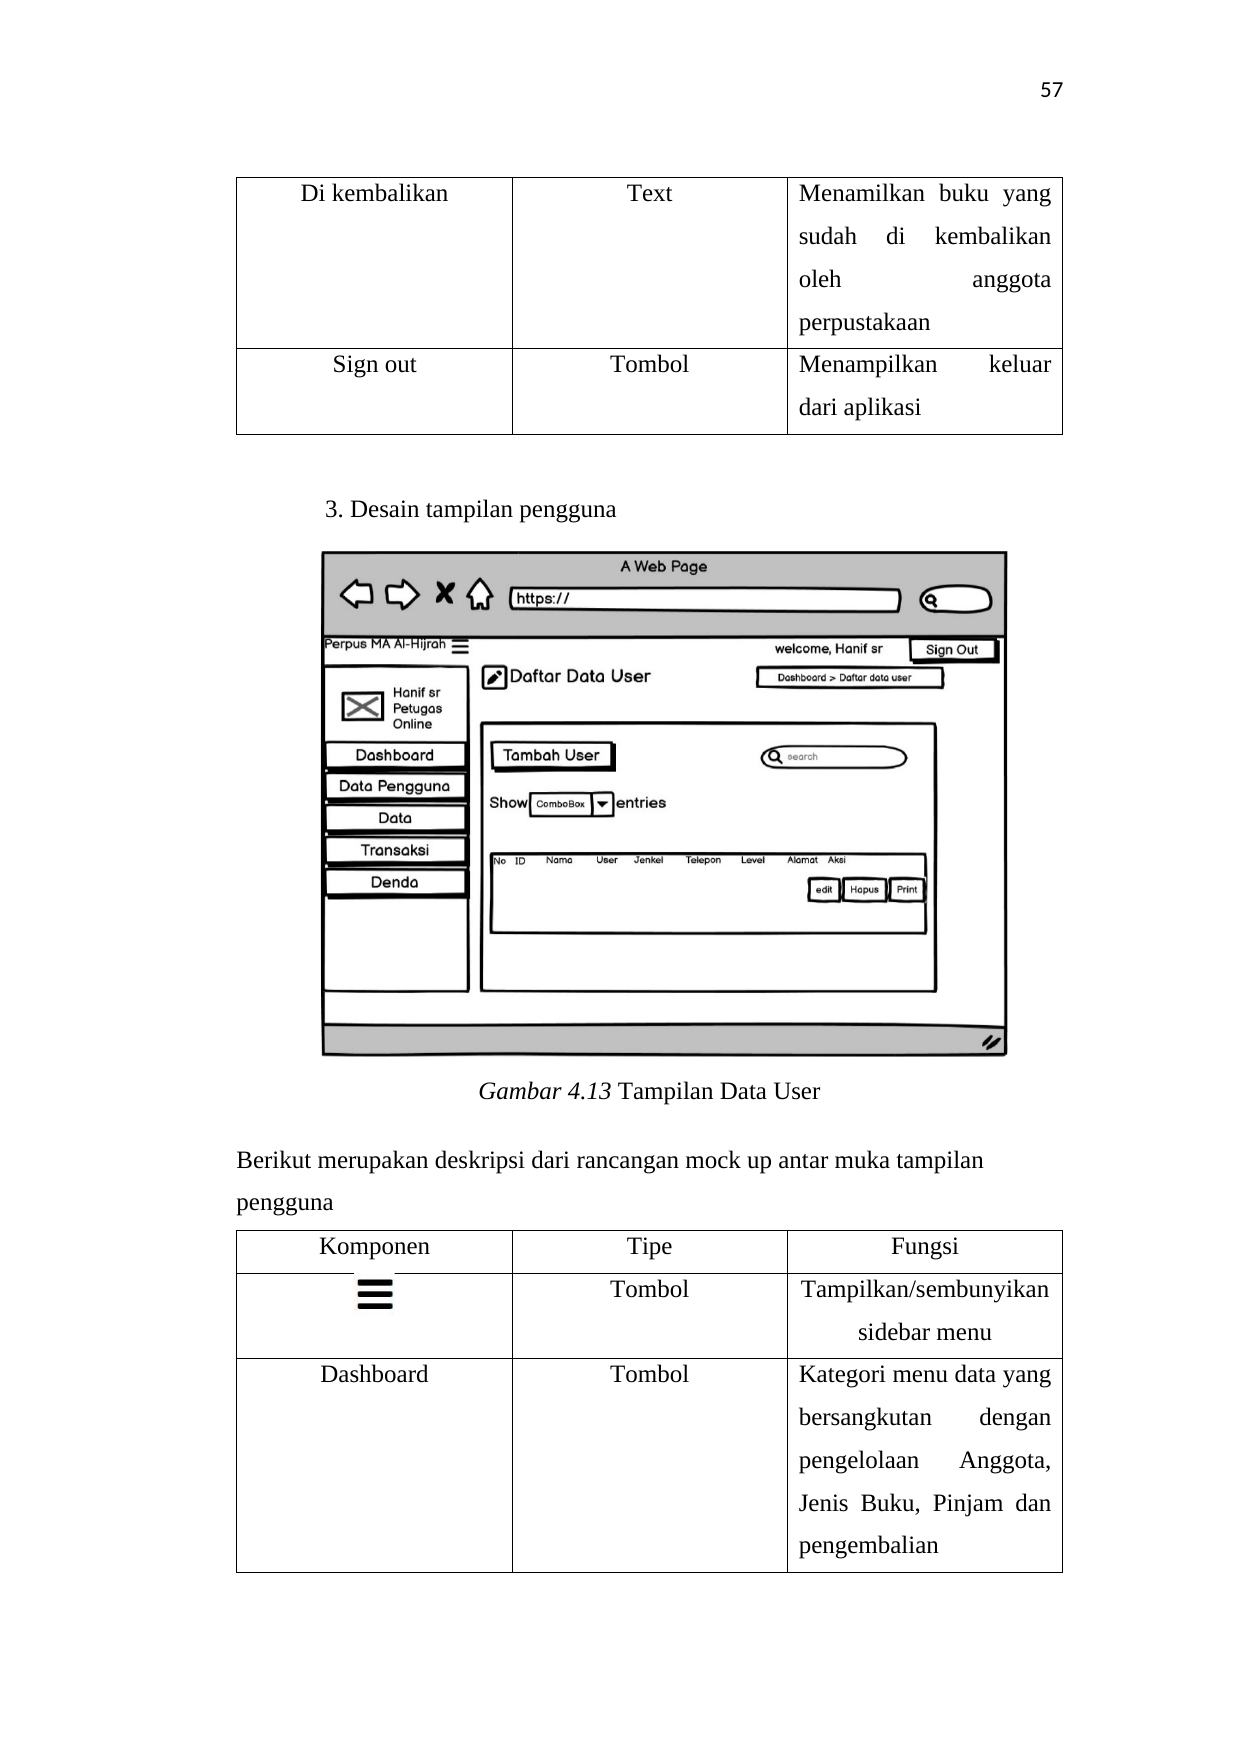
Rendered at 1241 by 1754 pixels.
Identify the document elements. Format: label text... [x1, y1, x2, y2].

table_cell Text [513, 178, 787, 348]
table_cell Tombol [513, 349, 787, 434]
table_cell Tombol [513, 1359, 787, 1572]
table_cell Menamilkan buku yang sudah di kembalikan oleh anggota perpustakaan [788, 178, 1062, 348]
table_cell [237, 1274, 512, 1358]
table_cell Tombol [513, 1274, 787, 1358]
table_header Fungsi [788, 1231, 1062, 1273]
table_cell Tampilkan/sembunyikan sidebar menu [788, 1274, 1062, 1358]
picture [320, 551, 1008, 1057]
table_cell Menampilkan keluar dari aplikasi [788, 349, 1062, 434]
table_cell Di kembalikan [237, 178, 512, 348]
text 3. Desain tampilan pengguna [325, 494, 1063, 523]
table_cell Sign out [237, 349, 512, 434]
table_header Tipe [513, 1231, 787, 1273]
table_cell Kategori menu data yang bersangkutan dengan pengelolaan Anggota, Jenis Buku, Pinjam dan pengembalian [788, 1359, 1062, 1572]
table_cell Dashboard [237, 1359, 512, 1572]
picture [354, 1273, 395, 1315]
table_header Komponen [237, 1231, 512, 1273]
